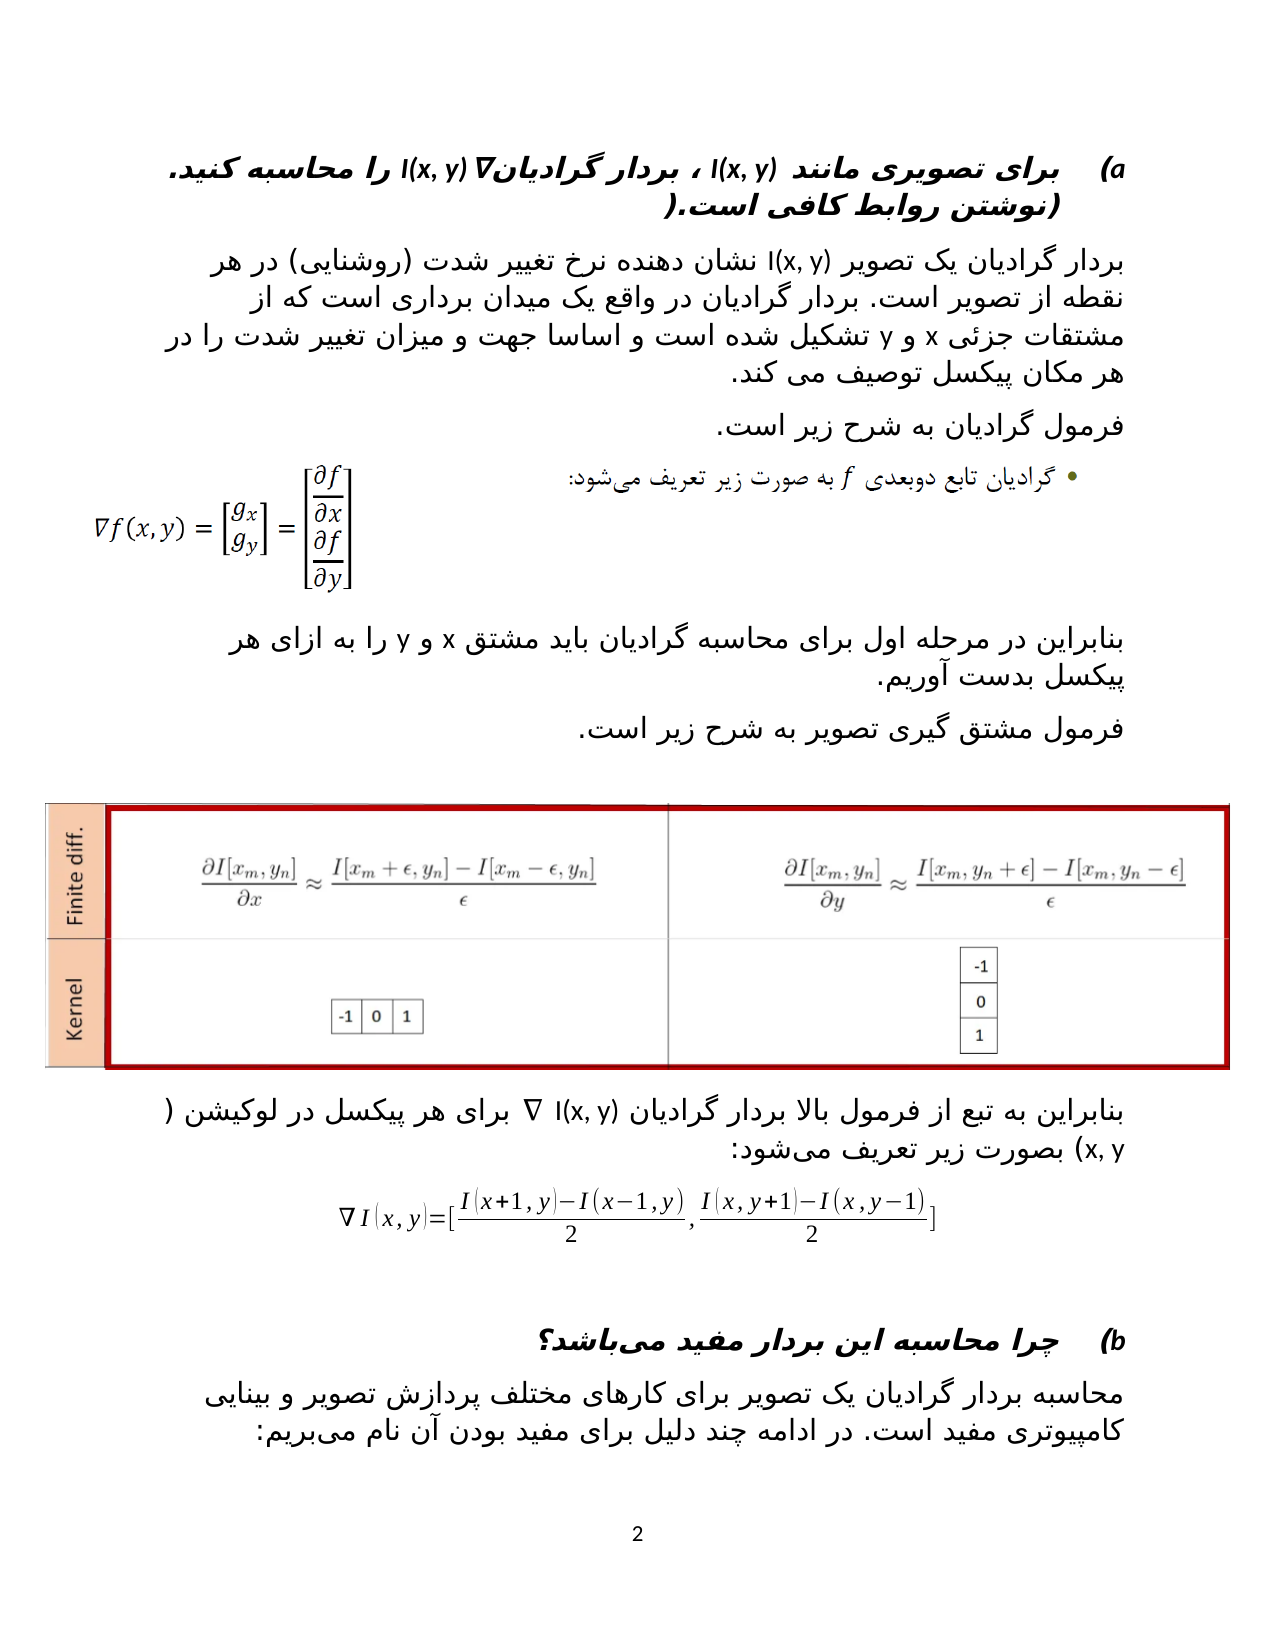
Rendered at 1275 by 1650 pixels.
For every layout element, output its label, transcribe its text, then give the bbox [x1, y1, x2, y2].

list برای تصویری مانند I(x, y) ، بردار گرادیان∇I(x, y) را محاسبه کنید. (نوشتن روابط کافی است.( [150, 150, 1097, 222]
text بنابراین به تبع از فرمول بالا بردار گرادیان I(x, y) ∇ برای هر پیکسل در لوکیشن (x, y) بصورت زیر تعریف می‌شود: [150, 1070, 1125, 1166]
text فرمول گرادیان به شرح زیر است. [150, 408, 1125, 442]
picture [45, 803, 1230, 1070]
picture [81, 461, 1088, 601]
text محاسبه بردار گرادیان یک تصویر برای کارهای مختلف پردازش تصویر و بینایی کامپیوتری مفید است. در ادامه چند دلیل برای مفید بودن آن نام می‌بریم: [150, 1377, 1125, 1447]
text بنابراین در مرحله اول برای محاسبه گرادیان باید مشتق x و y را به ازای هر پیکسل بدست آوریم. [150, 620, 1125, 692]
list چرا محاسبه این بردار مفید می‌باشد؟ [150, 1322, 1097, 1357]
text بردار گرادیان یک تصویر I(x, y) نشان دهنده نرخ تغییر شدت (روشنایی) در هر نقطه از تصویر است. بردار گرادیان در واقع یک میدان برداری است که از مشتقات جزئی x و y تشکیل شده است و اساسا جهت و میزان تغییر شدت را در هر مکان پیکسل توصیف می کند. [150, 242, 1125, 389]
text فرمول مشتق گیری تصویر به شرح زیر است. [150, 711, 1125, 745]
